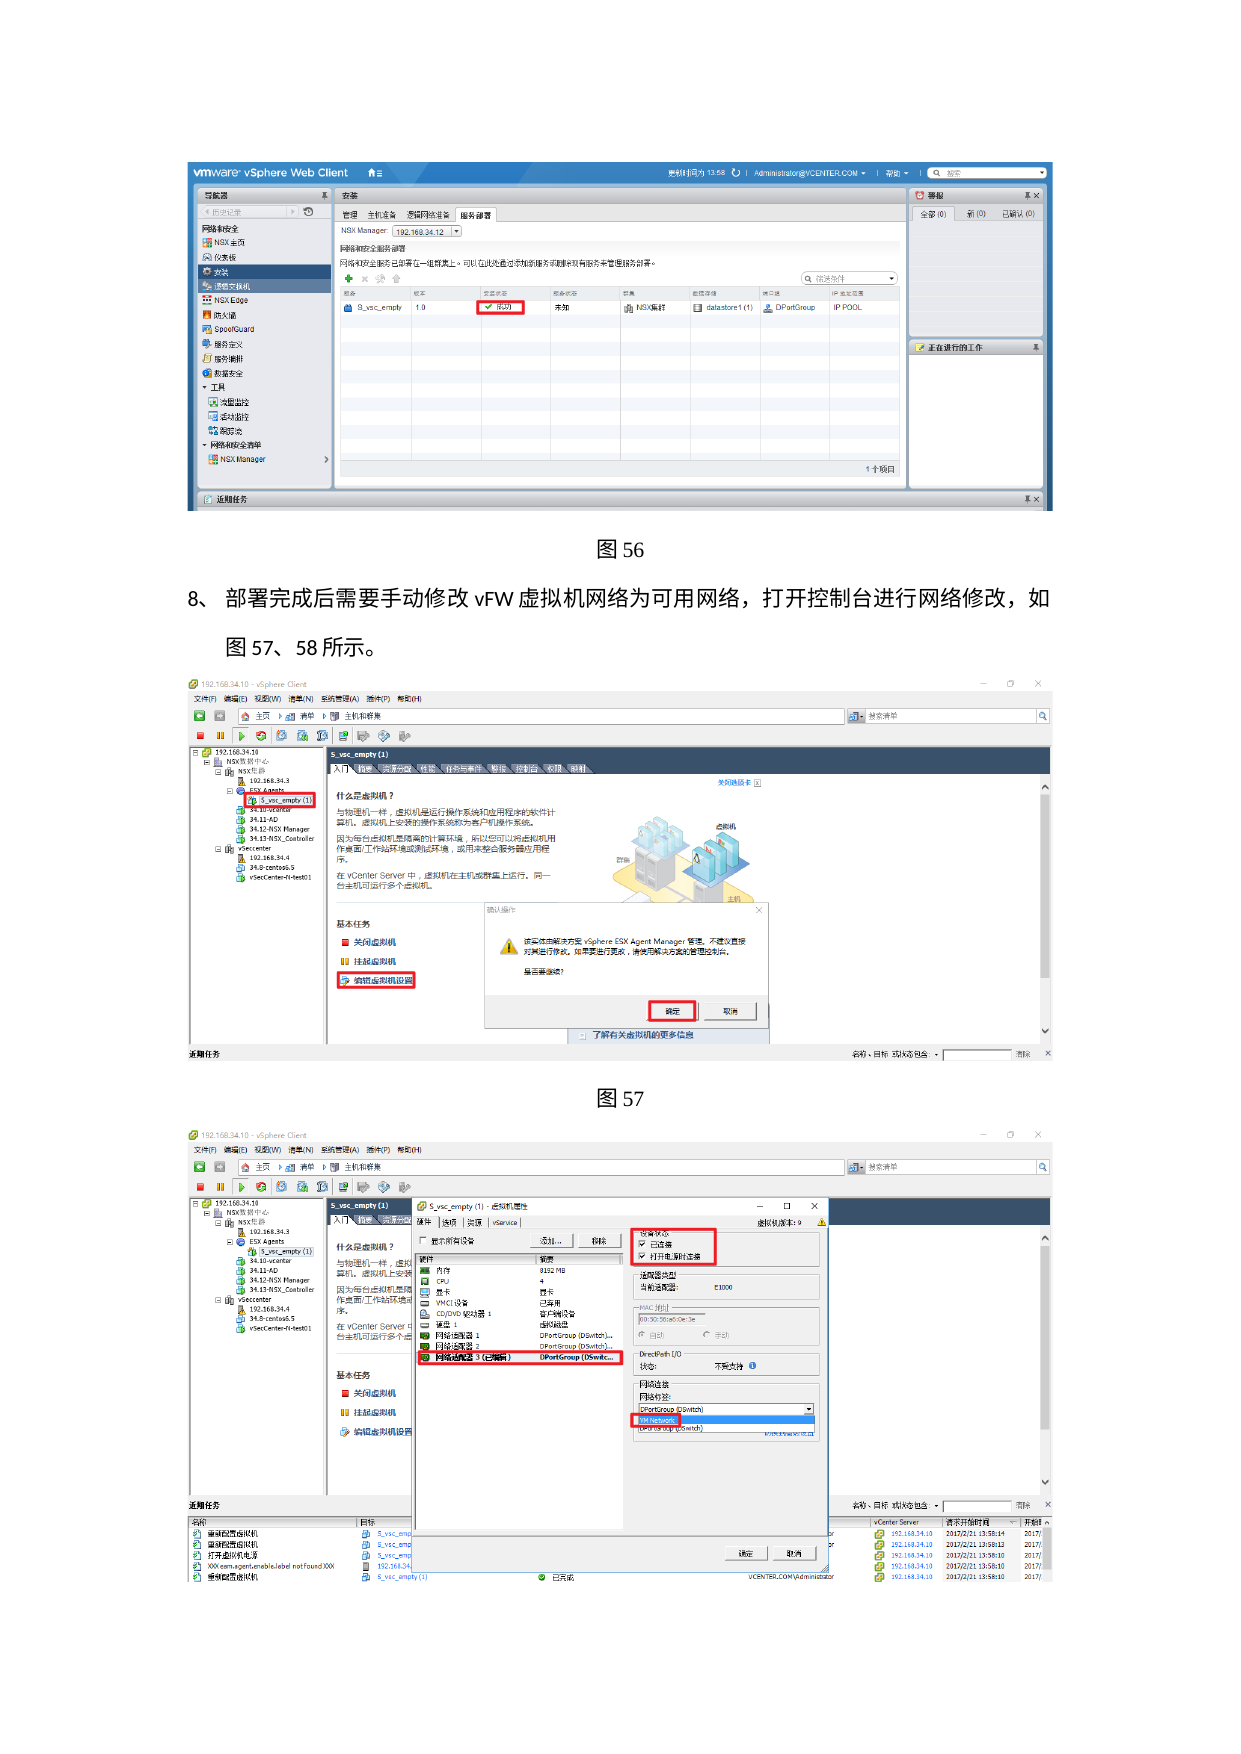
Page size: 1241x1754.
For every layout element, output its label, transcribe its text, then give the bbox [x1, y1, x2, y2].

picture [187, 1128, 1053, 1582]
text 图57 [187, 1080, 1053, 1113]
picture [187, 162, 1053, 511]
list 部署完成后需要手动修改vFW虚拟机网络为可用网络，打开控制台进行网络修改，如图57、58所示。 [187, 580, 1053, 662]
picture [187, 677, 1053, 1061]
text 图56 [187, 532, 1053, 564]
